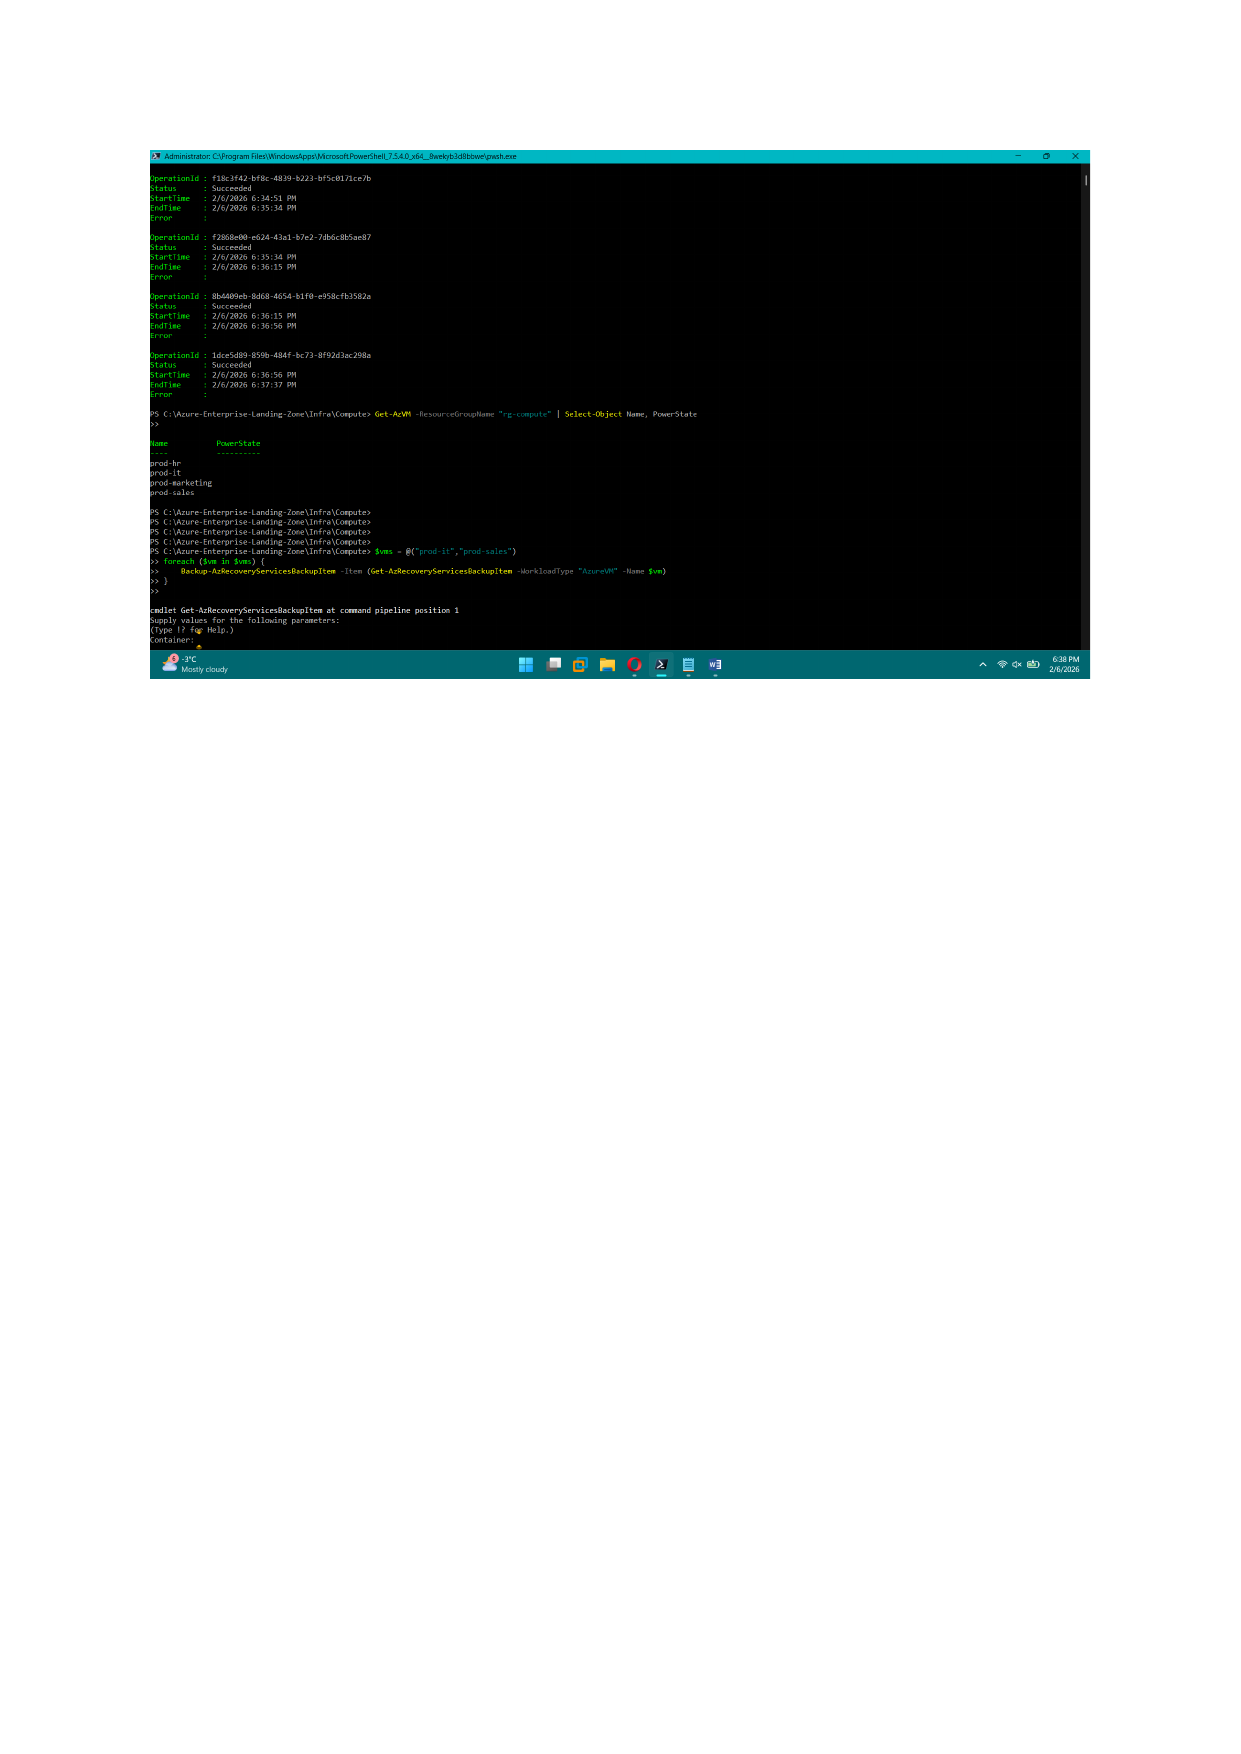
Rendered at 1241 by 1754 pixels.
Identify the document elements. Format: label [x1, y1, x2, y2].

picture [150, 150, 1091, 679]
